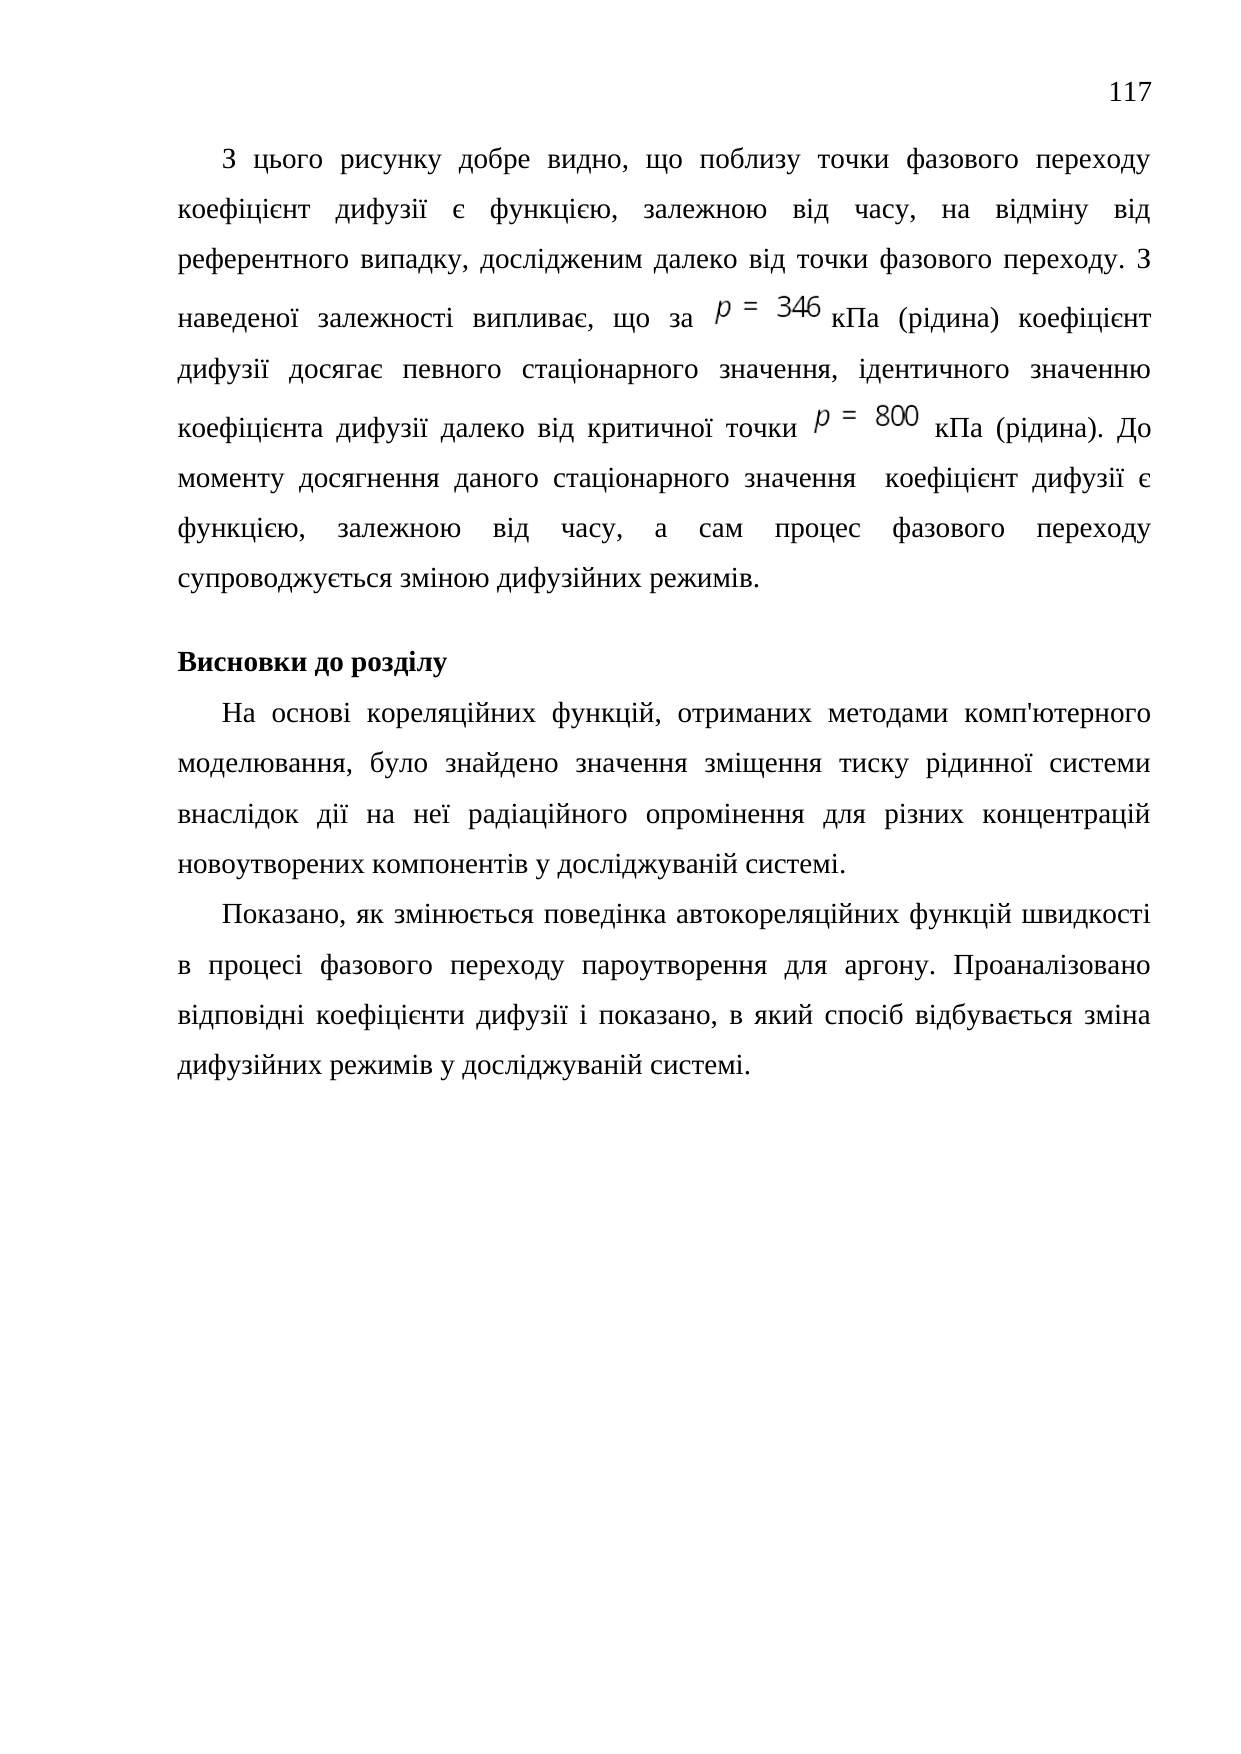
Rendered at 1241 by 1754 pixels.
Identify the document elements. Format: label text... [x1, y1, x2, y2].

subtitle Висновки до розділу [177, 644, 1152, 678]
text Показано, як змінюється поведінка автокореляційних функцій швидкості в процесі фазового переходу пароутворення для аргону. Проаналізовано відповідні коефіцієнти дифузії і показано, в який спосіб відбувається зміна дифузійних режимів у досліджуваній системі. [177, 897, 1152, 1081]
text На основі кореляційних функцій, отриманих методами комп'ютерного моделювання, було знайдено значення зміщення тиску рідинної системи внаслідок дії на неї радіаційного опромінення для різних концентрацій новоутворених компонентів у досліджуваній системі. [177, 695, 1152, 880]
text З цього рисунку добре видно, що поблизу точки фазового переходу коефіцієнт дифузії є функцією, залежною від часу, на відміну від референтного випадку, дослідженим далеко від точки фазового переходу. З наведеної залежності випливає, що за кПа (рідина) коефіцієнт дифузії досягає певного стаціонарного значення, ідентичного значенню коефіцієнта дифузії далеко від критичної точки кПа (рідина). До моменту досягнення даного стаціонарного значення коефіцієнт дифузії є функцією, залежною від часу, а сам процес фазового переходу супроводжується зміною дифузійних режимів. [177, 141, 1152, 594]
